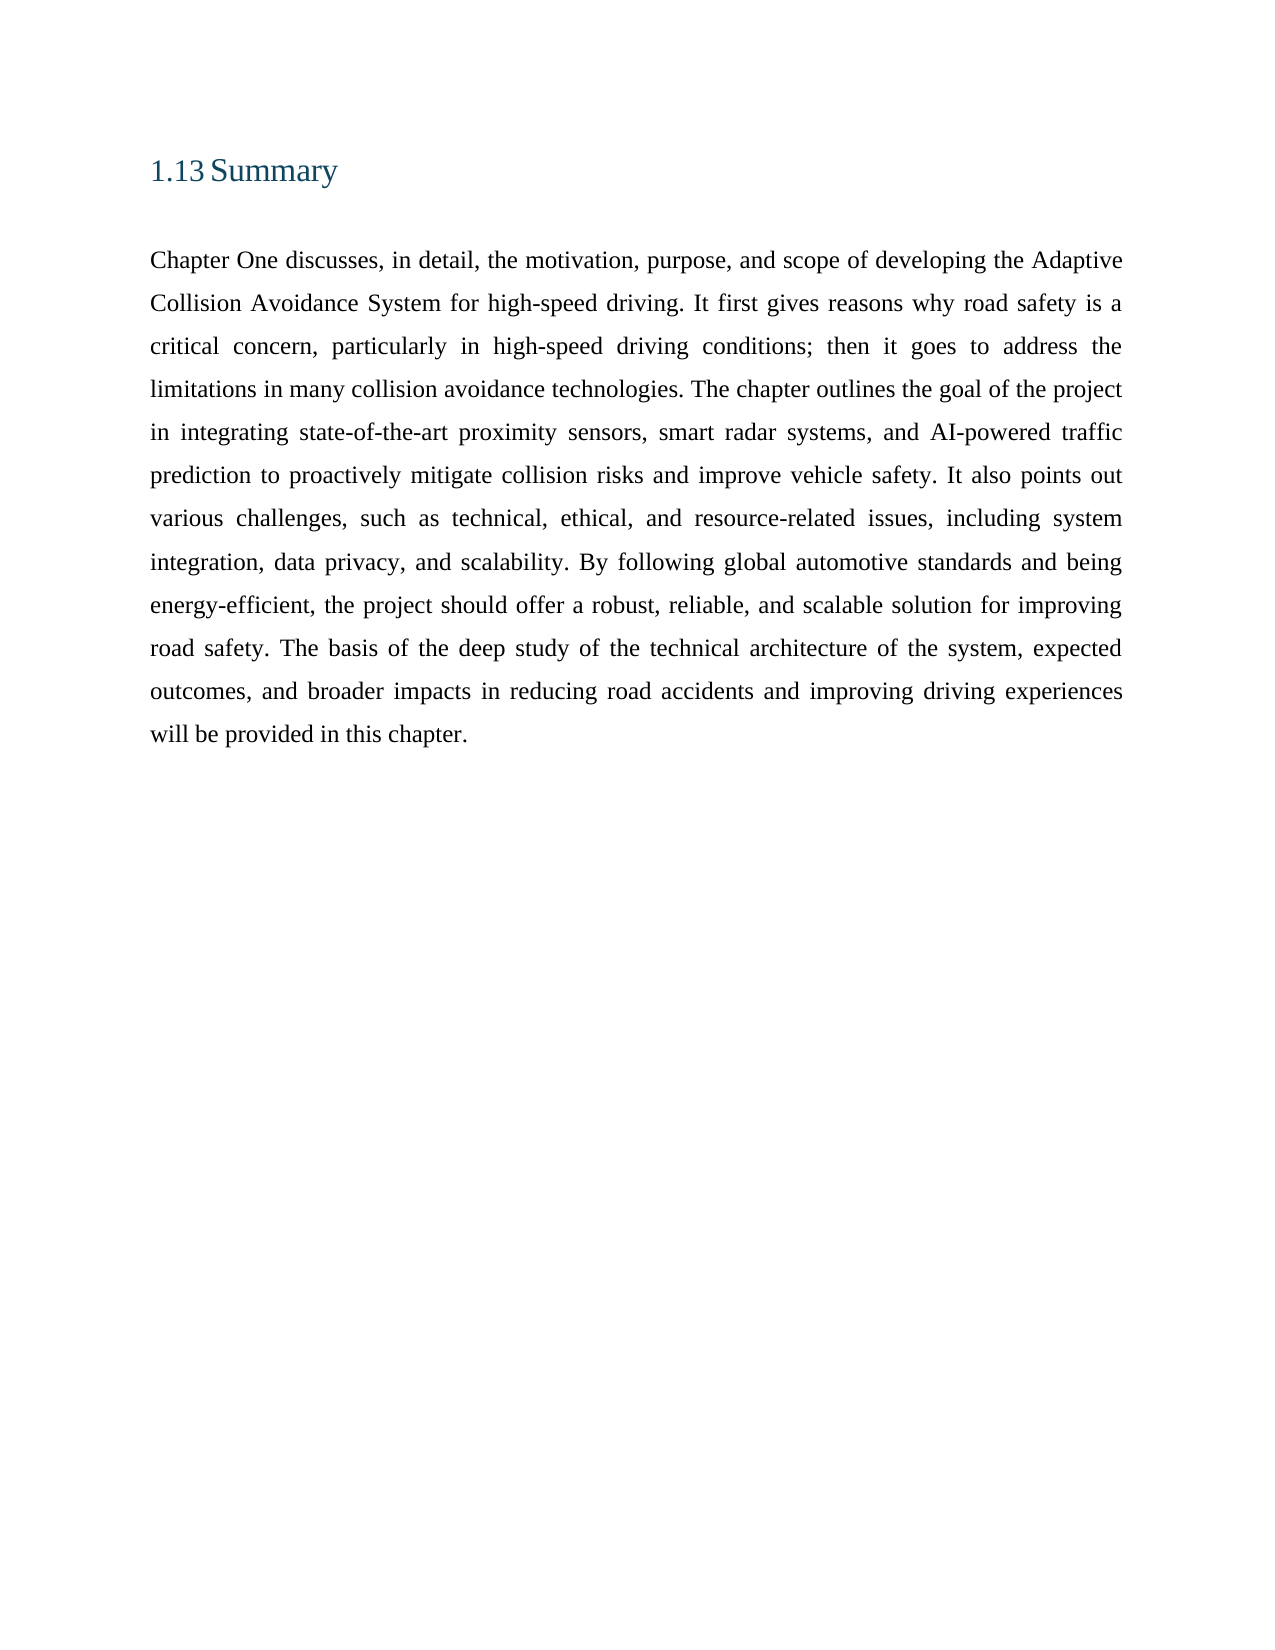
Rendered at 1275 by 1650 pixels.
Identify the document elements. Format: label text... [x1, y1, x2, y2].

text Chapter One discusses, in detail, the motivation, purpose, and scope of developing the Adaptive Collision Avoidance System for high-speed driving. It first gives reasons why road safety is a critical concern, particularly in high-speed driving conditions; then it goes to address the limitations in many collision avoidance technologies. The chapter outlines the goal of the project in integrating state-of-the-art proximity sensors, smart radar systems, and AI-powered traffic prediction to proactively mitigate collision risks and improve vehicle safety. It also points out various challenges, such as technical, ethical, and resource-related issues, including system integration, data privacy, and scalability. By following global automotive standards and being energy-efficient, the project should offer a robust, reliable, and scalable solution for improving road safety. The basis of the deep study of the technical architecture of the system, expected outcomes, and broader impacts in reducing road accidents and improving driving experiences will be provided in this chapter. [150, 245, 1124, 748]
subtitle Summary [150, 150, 1275, 188]
